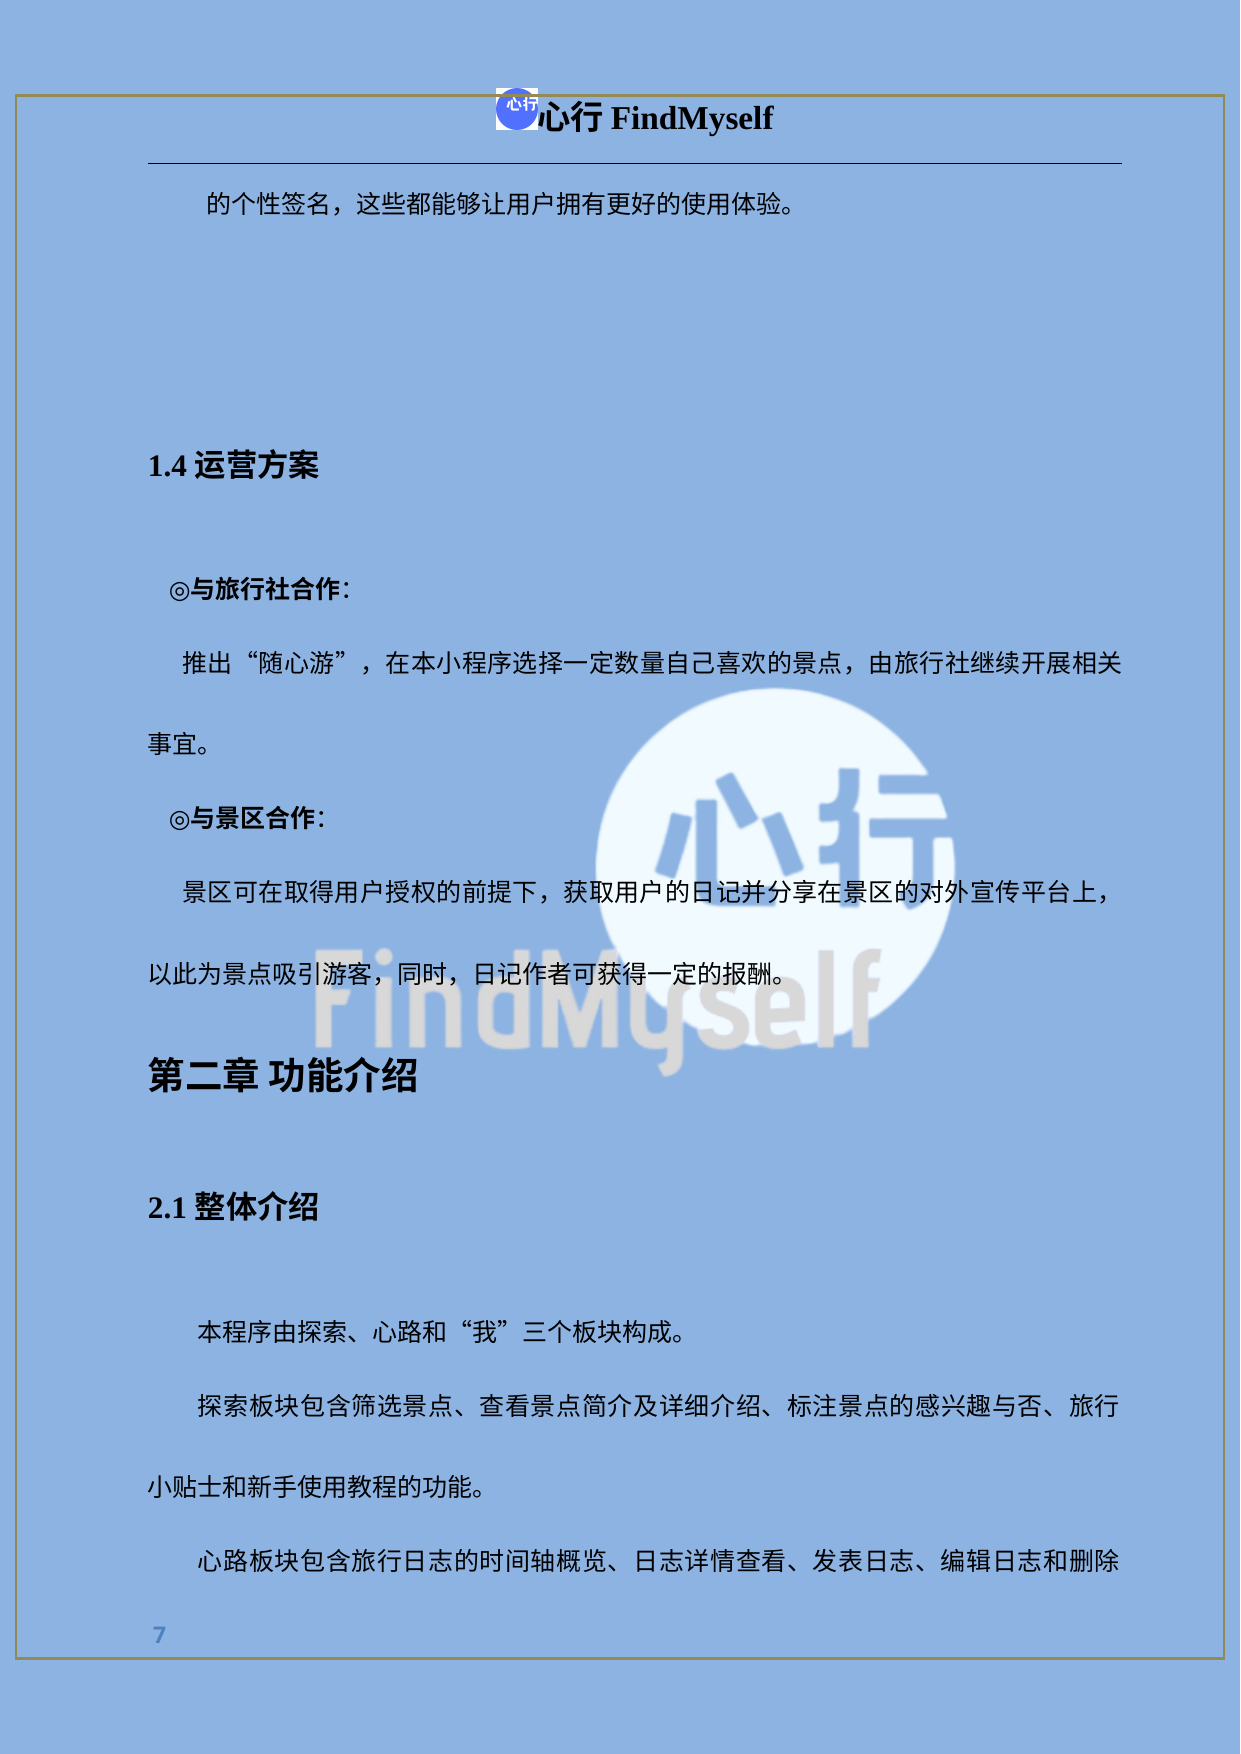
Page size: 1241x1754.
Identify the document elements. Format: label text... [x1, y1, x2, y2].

text 第二章 功能介绍 [148, 1041, 1122, 1106]
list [168, 170, 1122, 235]
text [148, 1527, 1122, 1592]
picture [496, 97, 538, 130]
text 2.1 整体介绍 [148, 1173, 1122, 1238]
text 本程序由探索、心路和“我”三个板块构成。 [148, 1298, 1122, 1363]
text ◎与旅行社合作： [148, 555, 1122, 620]
text 探索板块包含筛选景点、查看景点简介及详细介绍、标注景点的感兴趣与否、旅行小贴士和新手使用教程的功能。 [148, 1372, 1122, 1518]
text 景区可在取得用户授权的前提下，获取用户的日记并分享在景区的对外宣传平台上，以此为景点吸引游客，同时，日记作者可获得一定的报酬。 [148, 858, 1122, 1005]
text ◎与景区合作： [148, 784, 1122, 849]
text 推出“随心游”，在本小程序选择一定数量自己喜欢的景点，由旅行社继续开展相关事宜。 [148, 629, 1122, 775]
text 1.4 运营方案 [148, 430, 1122, 495]
picture [496, 88, 538, 94]
